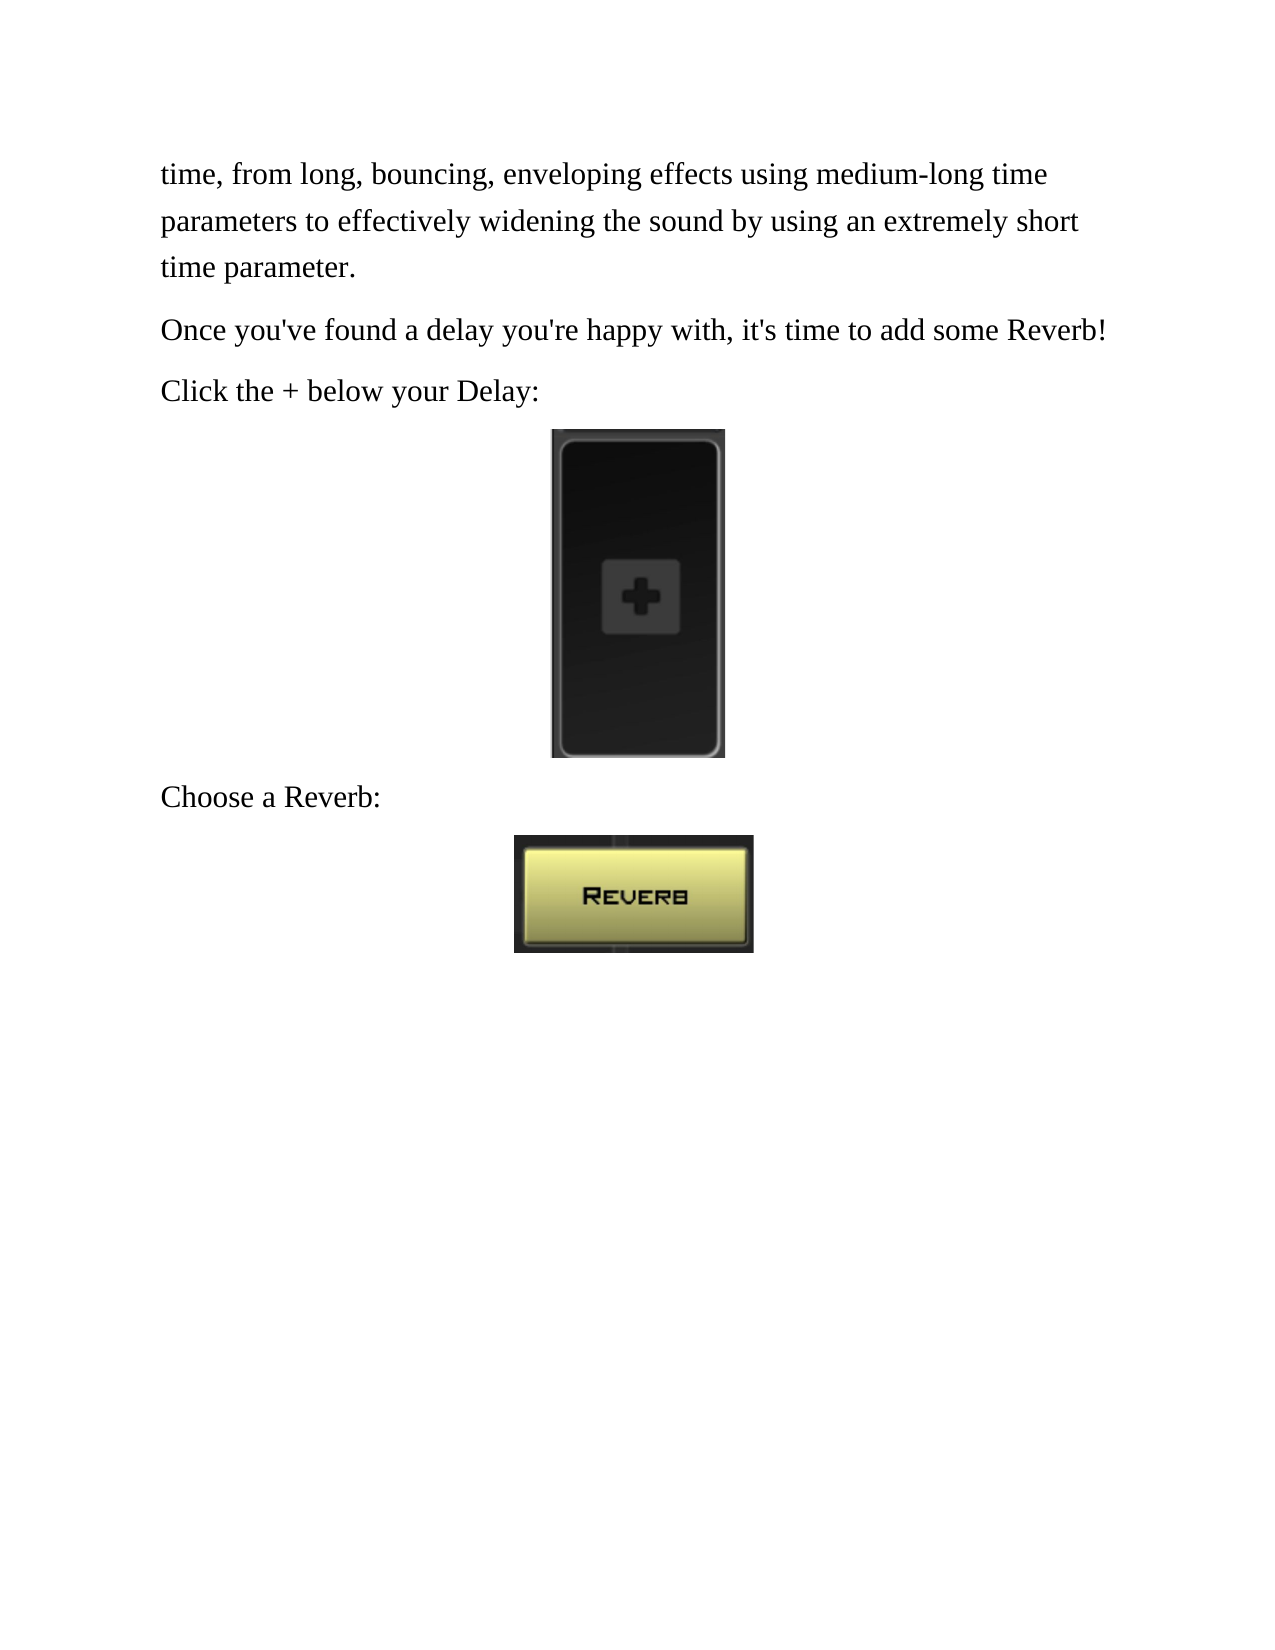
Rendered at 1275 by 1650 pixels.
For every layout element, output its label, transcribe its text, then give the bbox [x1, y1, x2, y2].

picture [514, 835, 754, 953]
text Once you've found a delay you're happy with, it's time to add some Reverb! Click the + below your Delay: [160, 311, 1111, 408]
picture [550, 429, 725, 758]
text Choose a Reverb: [160, 778, 1275, 814]
text time, from long, bouncing, enveloping effects using medium-long time parameters to effectively widening the sound by using an extremely short time parameter. [160, 155, 1106, 284]
